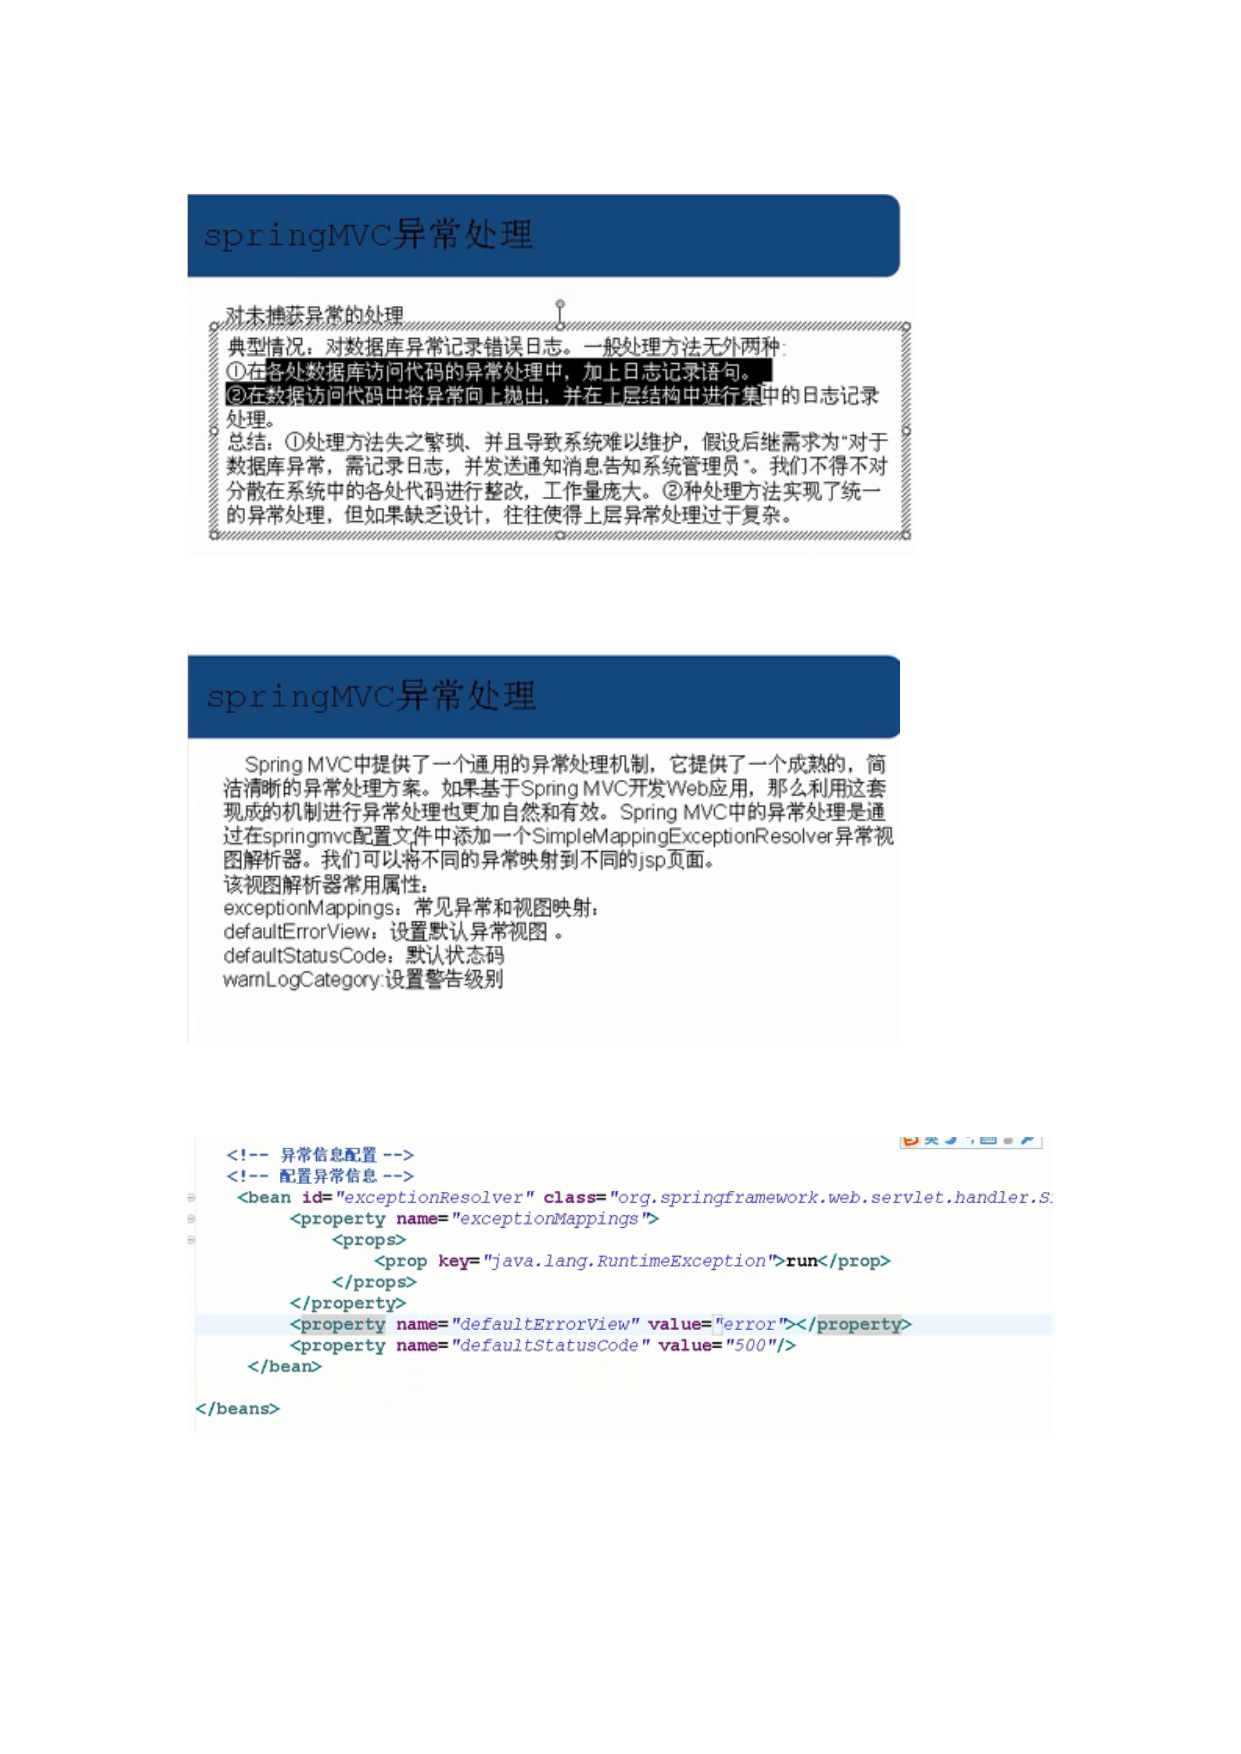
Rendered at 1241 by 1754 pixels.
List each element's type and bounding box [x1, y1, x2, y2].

picture [187, 1137, 1053, 1433]
picture [187, 194, 916, 557]
picture [187, 649, 900, 1042]
